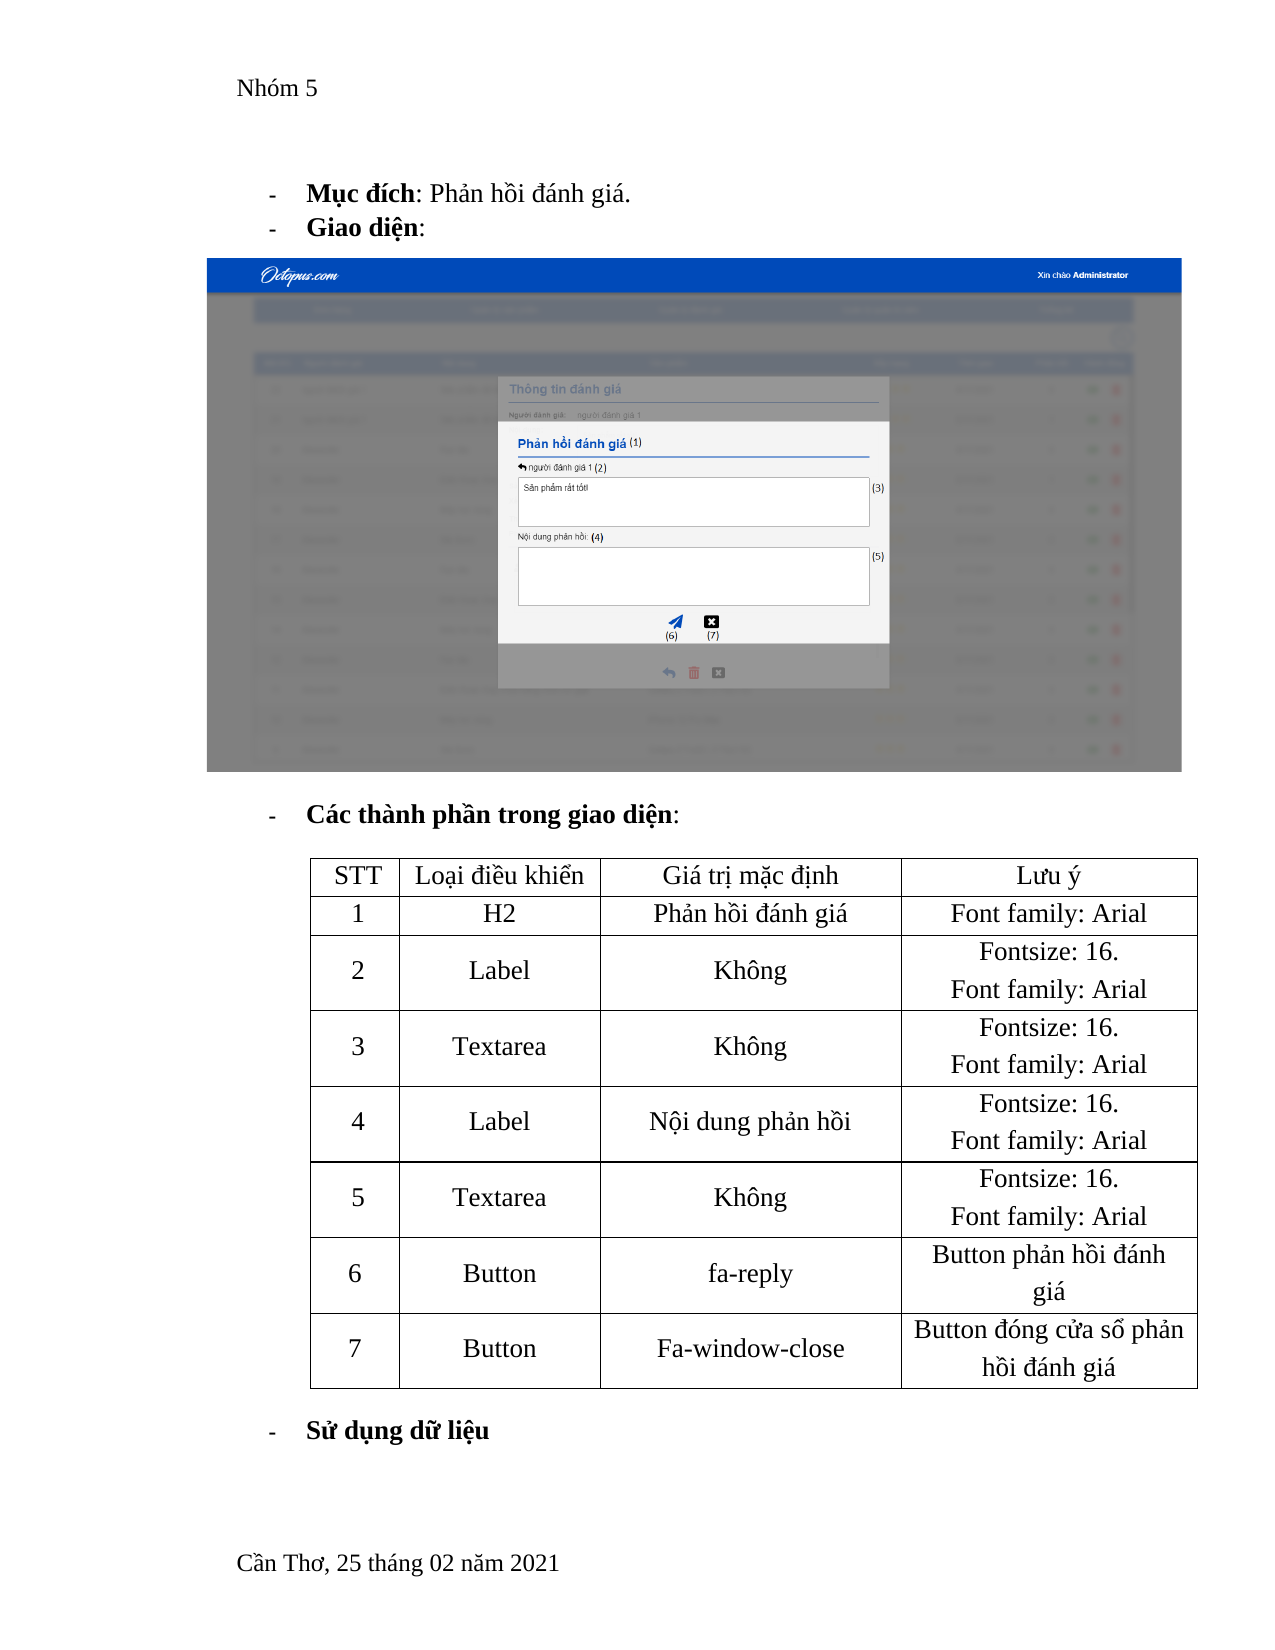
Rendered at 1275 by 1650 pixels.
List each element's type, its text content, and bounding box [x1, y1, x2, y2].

picture [206, 258, 1182, 772]
table_cell Button [400, 1314, 600, 1388]
table_cell Fontsize: 16. Font family: Arial [902, 1011, 1197, 1086]
table_cell Label [400, 1087, 600, 1161]
table_cell Không [601, 1011, 901, 1086]
table_cell 5 [311, 1163, 399, 1237]
table_cell Textarea [400, 1163, 600, 1237]
list Giao diện: [268, 212, 1157, 243]
table_cell Fontsize: 16. Font family: Arial [902, 1163, 1197, 1237]
table_cell Fa-window-close [601, 1314, 901, 1388]
table_cell H2 [400, 897, 600, 934]
table_cell Label [400, 936, 600, 1010]
table_cell 4 [311, 1087, 399, 1161]
table_header Loại điều khiển [400, 859, 600, 896]
table_cell Button [400, 1238, 600, 1313]
table_cell Font family: Arial [902, 897, 1197, 934]
table_cell 1 [311, 897, 399, 934]
table_cell Nội dung phản hồi [601, 1087, 901, 1161]
list Các thành phần trong giao diện: [268, 799, 1157, 830]
table_cell Textarea [400, 1011, 600, 1086]
table_cell Phản hồi đánh giá [601, 897, 901, 934]
table_header Giá trị mặc định [601, 859, 901, 896]
table_cell Fontsize: 16. Font family: Arial [902, 1087, 1197, 1161]
table_cell Không [601, 1163, 901, 1237]
table_header Lưu ý [902, 859, 1197, 896]
table_cell Không [601, 936, 901, 1010]
table_cell 3 [311, 1011, 399, 1086]
table_cell 7 [311, 1314, 399, 1388]
table_header STT [311, 859, 399, 896]
table_cell Fontsize: 16. Font family: Arial [902, 936, 1197, 1010]
table_cell 6 [311, 1238, 399, 1313]
list Sử dụng dữ liệu [268, 1414, 1157, 1445]
table_cell 2 [311, 936, 399, 1010]
table_cell fa-reply [601, 1238, 901, 1313]
list Mục đích: Phản hồi đánh giá. [268, 177, 1157, 208]
table_cell Button phản hồi đánh giá [902, 1238, 1197, 1313]
table_cell Button đóng cửa sổ phản hồi đánh giá [902, 1314, 1197, 1388]
